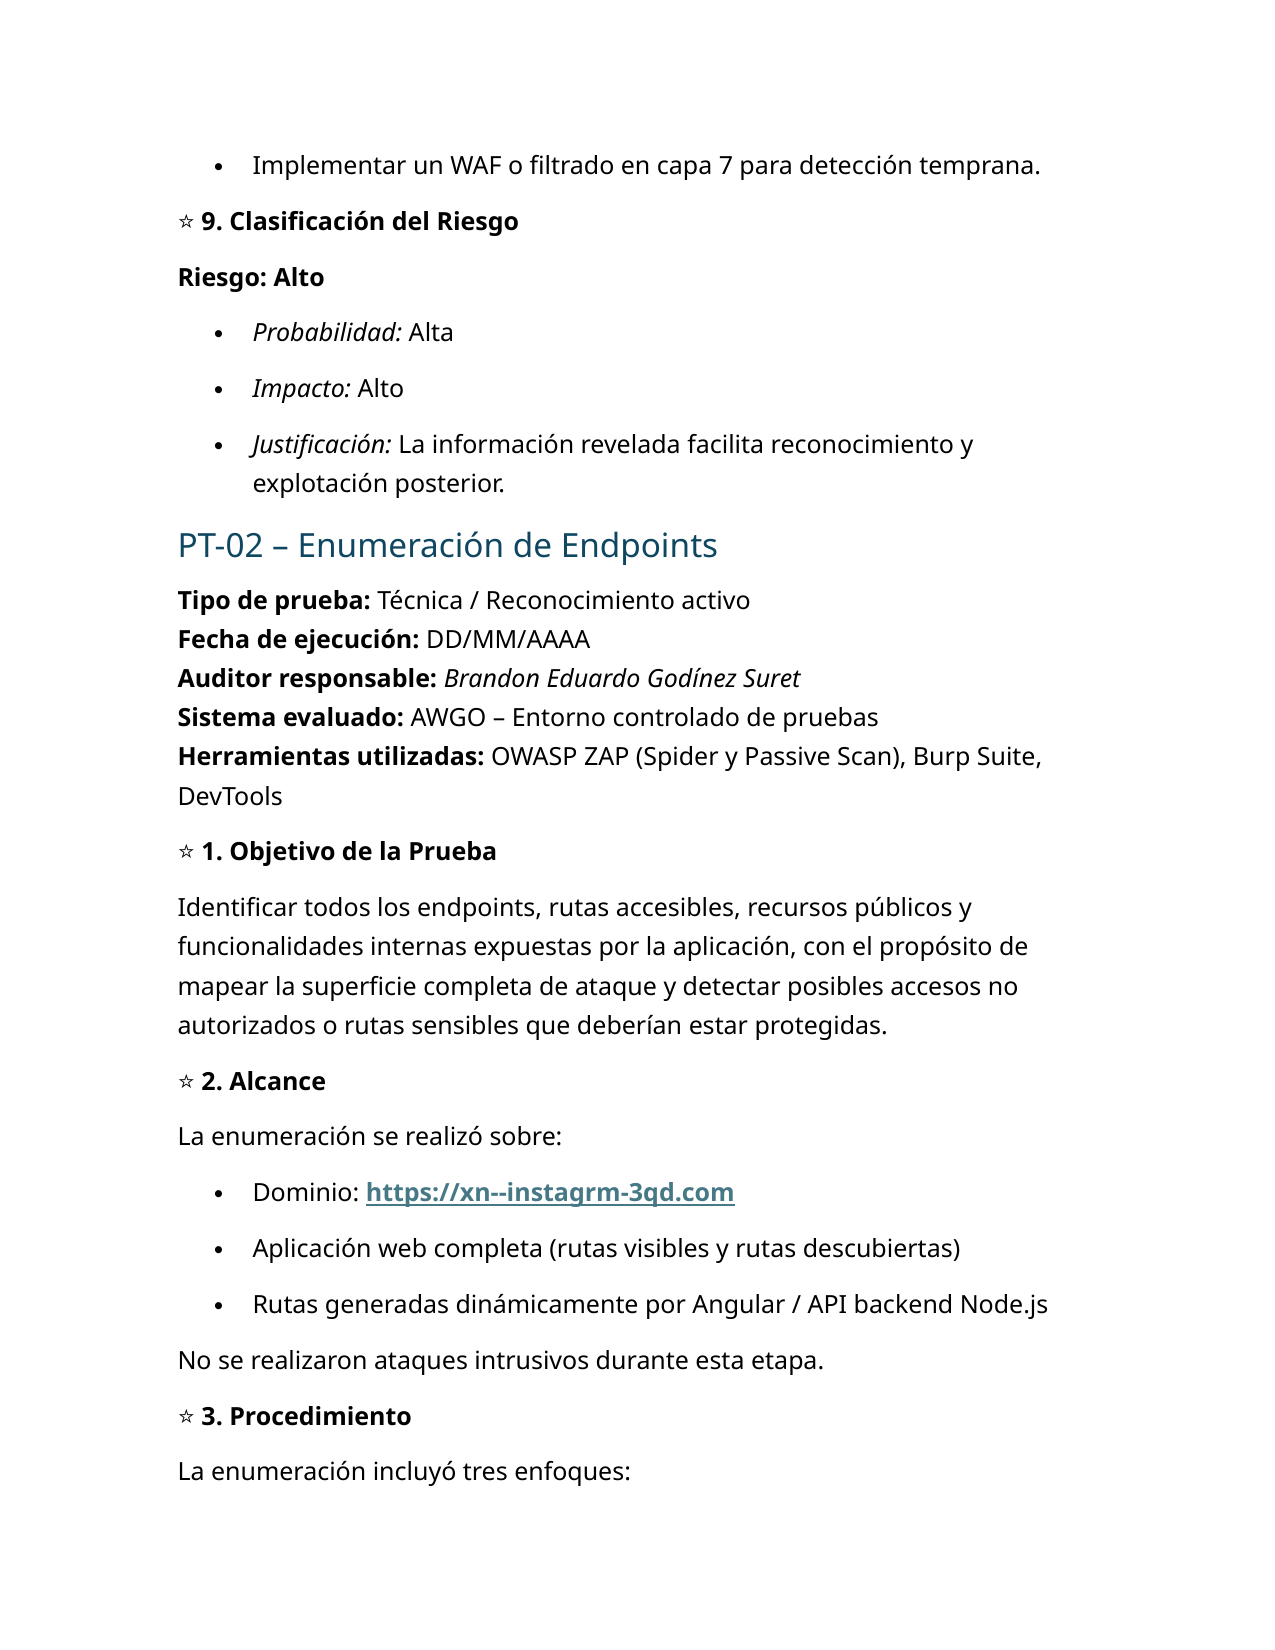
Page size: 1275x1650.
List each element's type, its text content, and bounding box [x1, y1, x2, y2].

text Identificar todos los endpoints, rutas accesibles, recursos públicos y funcionalidades internas expuestas por la aplicación, con el propósito de mapear la superficie completa de ataque y detectar posibles accesos no autorizados o rutas sensibles que deberían estar protegidas. [177, 890, 1098, 1041]
text ⭐ 9. Clasificación del Riesgo [177, 203, 1098, 237]
list Impacto: Alto [215, 371, 1098, 405]
list Probabilidad: Alta [215, 315, 1098, 349]
text ⭐ 2. Alcance [177, 1063, 1098, 1097]
text La enumeración se realizó sobre: [177, 1119, 1098, 1153]
list Implementar un WAF o filtrado en capa 7 para detección temprana. [215, 148, 1098, 182]
text No se realizaron ataques intrusivos durante esta etapa. [177, 1342, 1098, 1376]
text La enumeración incluyó tres enfoques: [177, 1454, 1098, 1488]
text ⭐ 1. Objetivo de la Prueba [177, 834, 1098, 868]
text Tipo de prueba: Técnica / Reconocimiento activo Fecha de ejecución: DD/MM/AAAA Auditor responsable: Brandon Eduardo Godínez Suret Sistema evaluado: AWGO – Entorno controlado de pruebas Herramientas utilizadas: OWASP ZAP (Spider y Passive Scan), Burp Suite, DevTools [177, 582, 1098, 812]
subtitle PT-02 – Enumeración de Endpoints [177, 522, 1098, 567]
text ⭐ 3. Procedimiento [177, 1398, 1098, 1432]
list Aplicación web completa (rutas visibles y rutas descubiertas) [215, 1231, 1098, 1265]
list Justificación: La información revelada facilita reconocimiento y explotación posterior. [215, 427, 1098, 500]
list Rutas generadas dinámicamente por Angular / API backend Node.js [215, 1286, 1098, 1321]
text Riesgo: Alto [177, 259, 1098, 293]
list Dominio: https://xn--instagrm-3qd.com [215, 1175, 1098, 1209]
